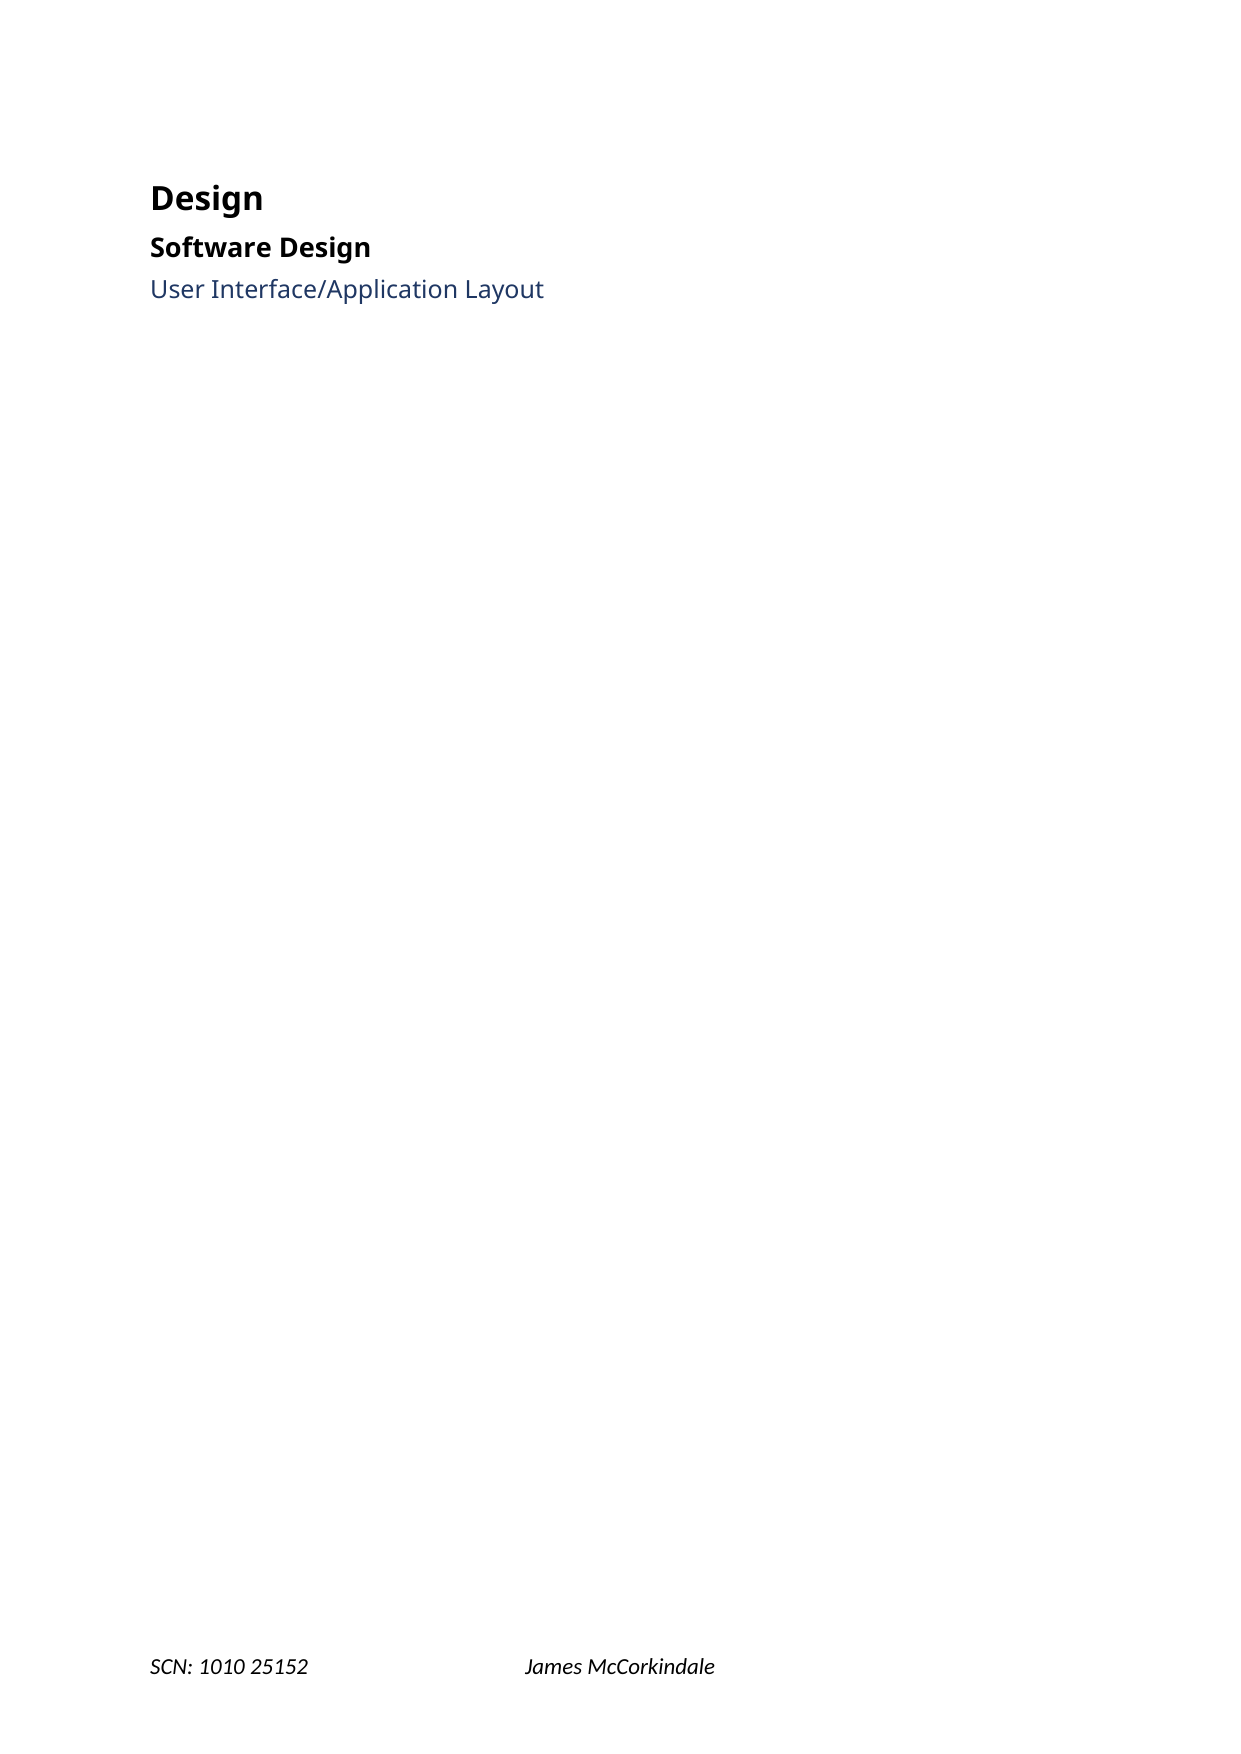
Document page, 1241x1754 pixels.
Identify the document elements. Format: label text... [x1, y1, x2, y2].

subtitle Software Design [150, 228, 1090, 265]
subtitle User Interface/Application Layout [150, 272, 1090, 306]
subtitle Design [150, 175, 1090, 220]
